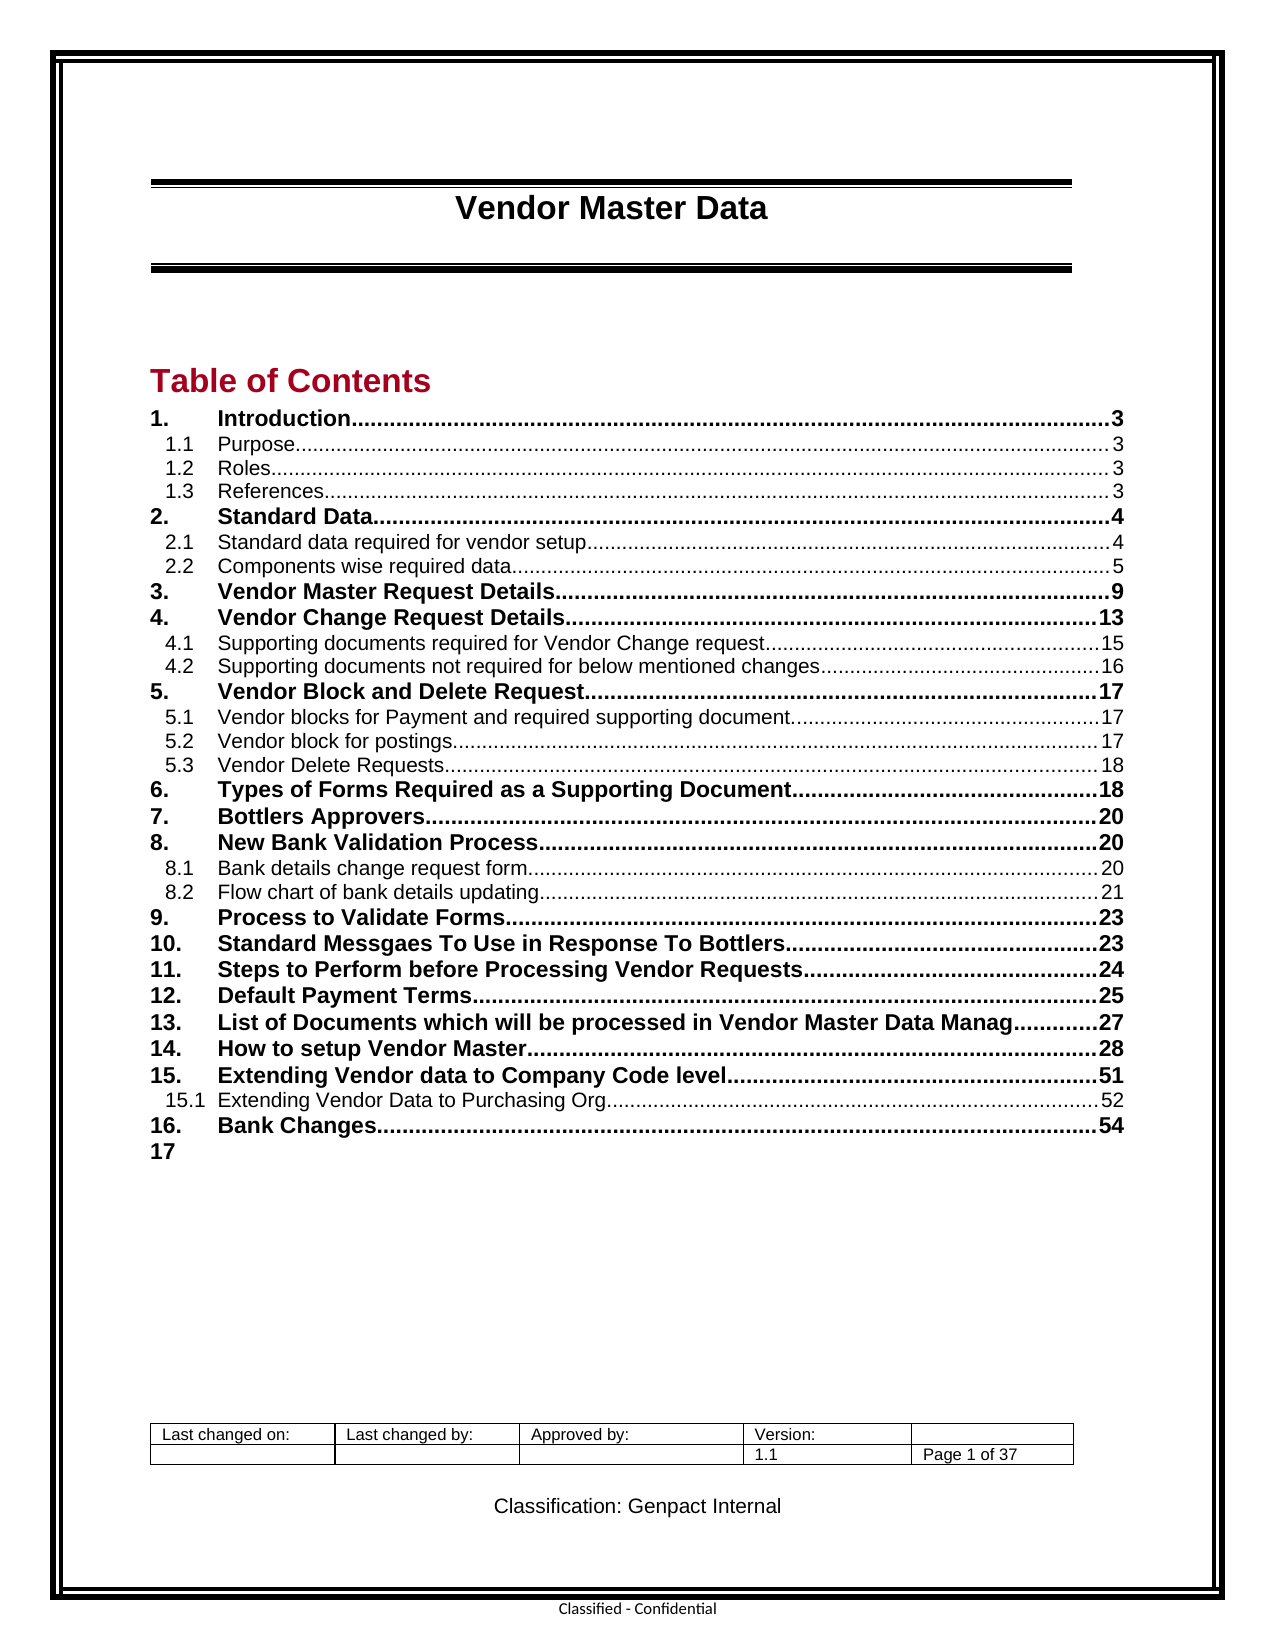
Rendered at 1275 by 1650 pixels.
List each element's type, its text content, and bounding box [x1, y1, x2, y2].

table_header Vendor Master Data [151, 188, 1072, 263]
